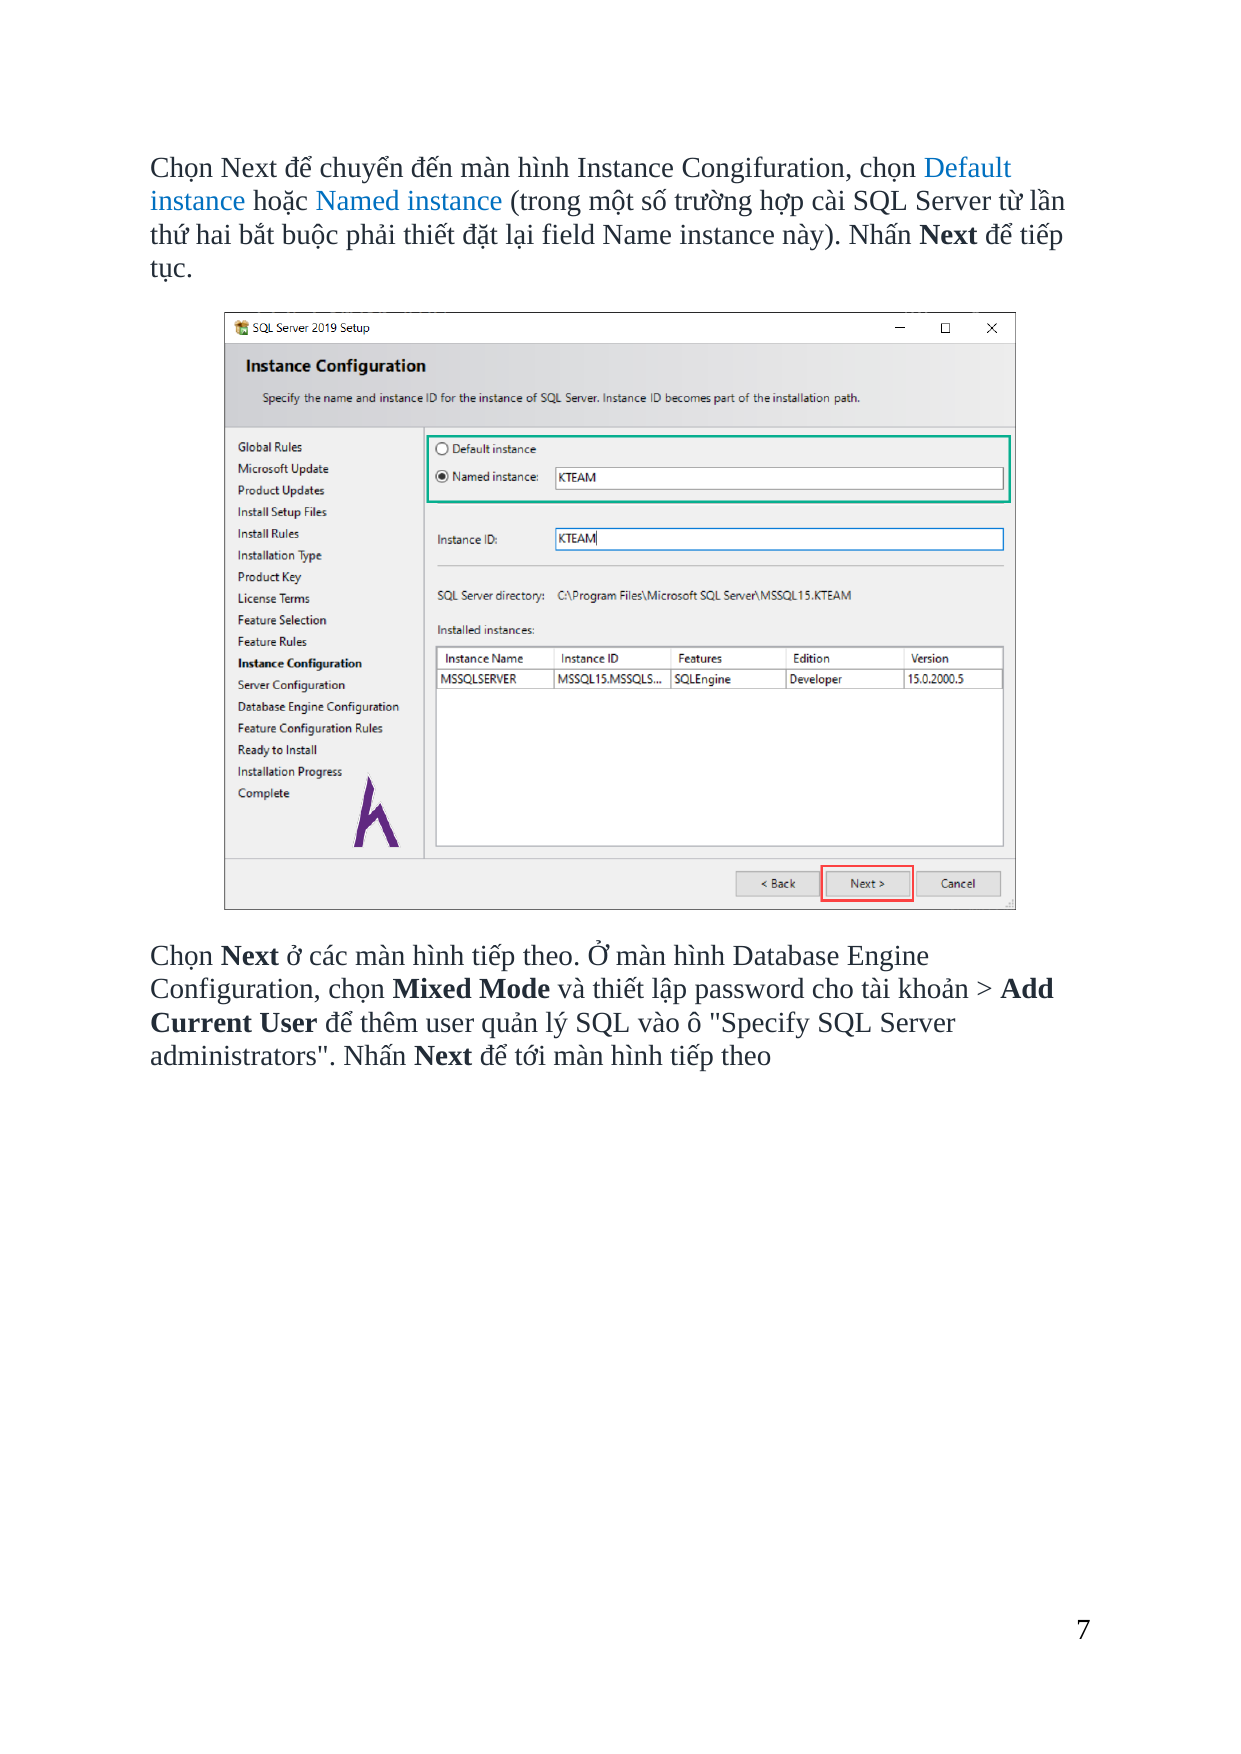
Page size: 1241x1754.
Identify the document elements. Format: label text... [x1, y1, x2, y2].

text Chọn Next để chuyển đến màn hình Instance Congifuration, chọn Default instance hoặc Named instance (trong một số trường hợp cài SQL Server từ lần thứ hai bắt buộc phải thiết đặt lại field Name instance này). Nhấn Next để tiếp tục. [150, 150, 1090, 284]
text Chọn Next ở các màn hình tiếp theo. Ở màn hình Database Engine Configuration, chọn Mixed Mode và thiết lập password cho tài khoản > Add Current User để thêm user quản lý SQL vào ô "Specify SQL Server administrators". Nhấn Next để tới màn hình tiếp theo [150, 938, 1090, 1072]
picture [224, 312, 1016, 910]
